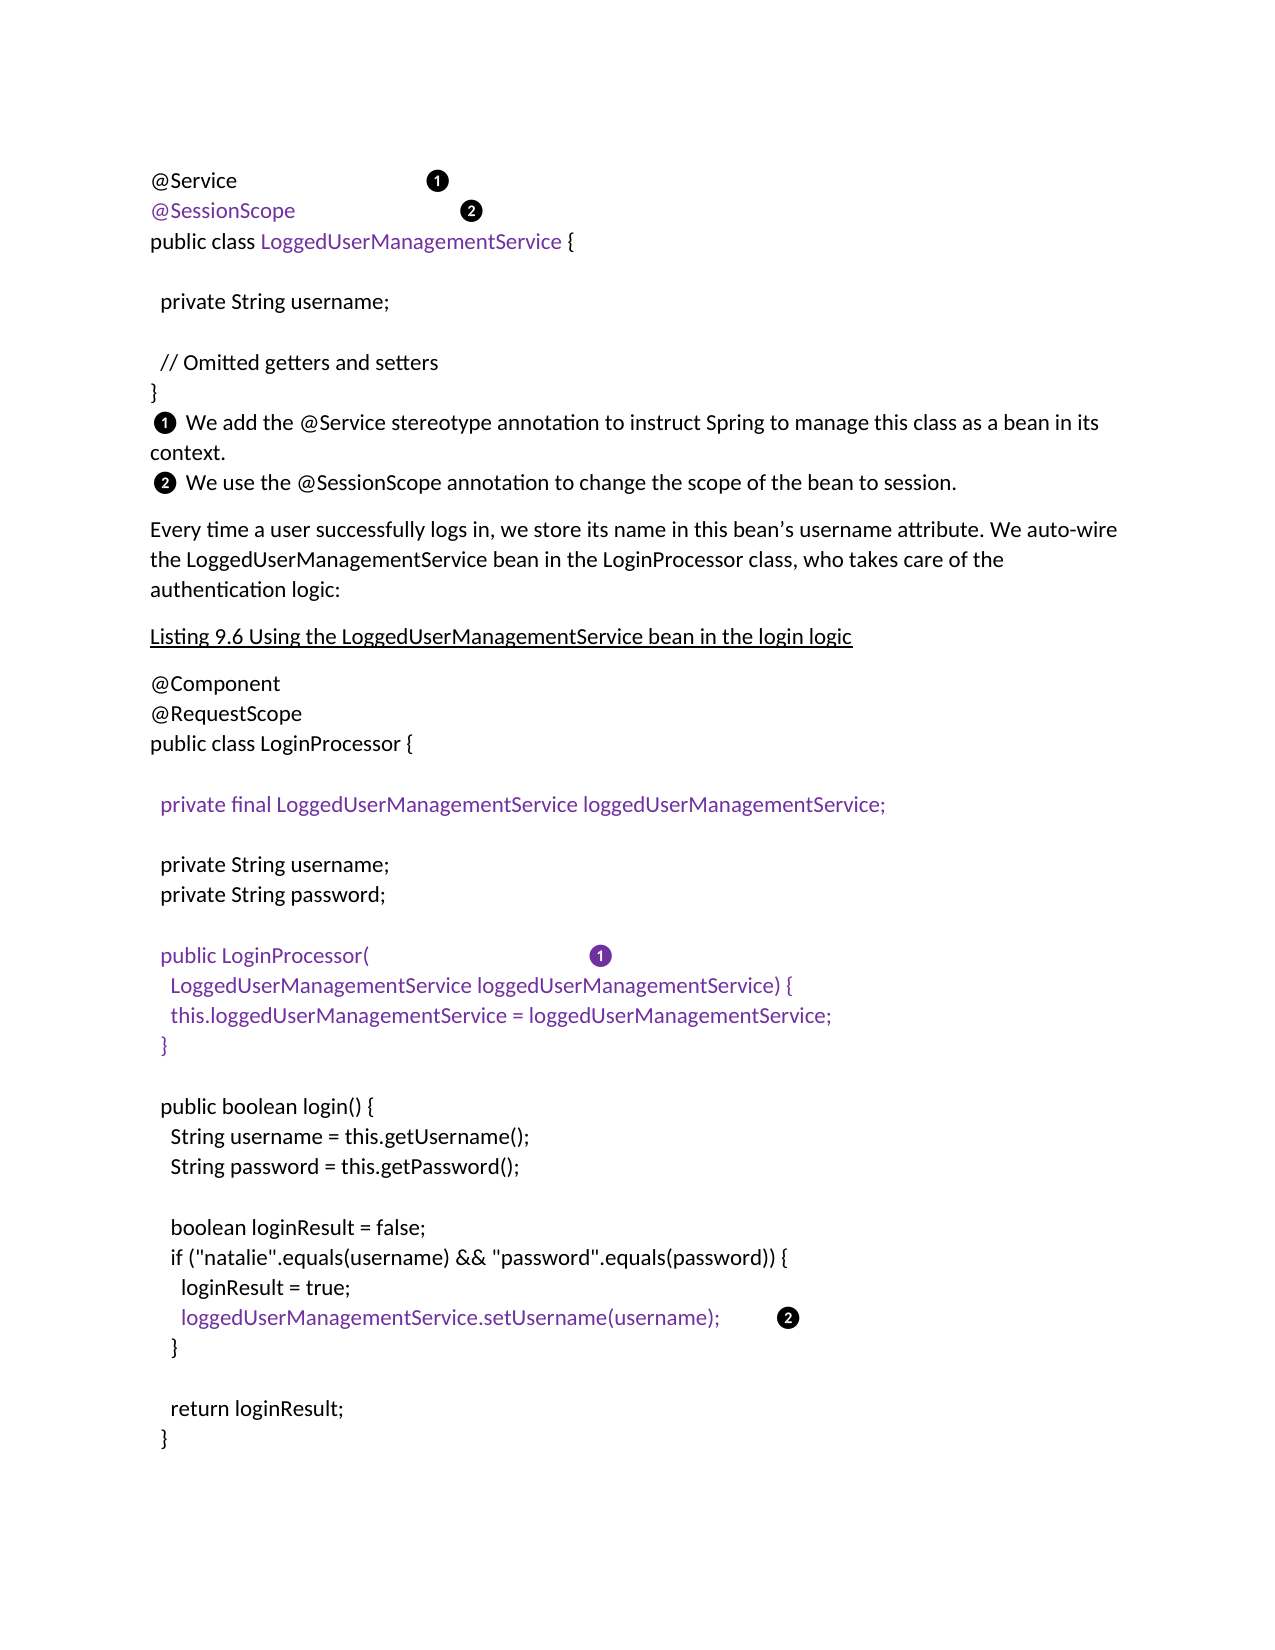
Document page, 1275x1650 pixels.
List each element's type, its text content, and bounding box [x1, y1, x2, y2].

text public class LoginProcessor { [150, 729, 1125, 757]
text public LoginProcessor( ❶ [150, 941, 1125, 969]
text } [150, 1333, 1125, 1362]
text } [150, 1031, 1125, 1059]
text private String username; [150, 287, 1125, 315]
text boolean loginResult = false; [150, 1213, 1125, 1241]
text @SessionScope ❷ [150, 197, 1125, 225]
text Listing 9.6 Using the LoggedUserManagementService bean in the login logic [150, 622, 1125, 650]
text @Service ❶ [150, 166, 1125, 194]
text this.loggedUserManagementService = loggedUserManagementService; [150, 1001, 1125, 1029]
text String password = this.getPassword(); [150, 1152, 1125, 1180]
text private String username; [150, 850, 1125, 878]
text private String password; [150, 880, 1125, 908]
text @RequestScope [150, 699, 1125, 727]
text public boolean login() { [150, 1092, 1125, 1120]
text return loginResult; [150, 1394, 1125, 1422]
text loginResult = true; [150, 1273, 1125, 1301]
text public class LoggedUserManagementService { [150, 227, 1125, 255]
text ❶ We add the @Service stereotype annotation to instruct Spring to manage this class as a bean in its context. [150, 408, 1125, 466]
text } [150, 1424, 1125, 1452]
text String username = this.getUsername(); [150, 1122, 1125, 1150]
text @Component [150, 669, 1125, 697]
text ❷ We use the @SessionScope annotation to change the scope of the bean to session. [150, 468, 1125, 497]
text // Omitted getters and setters [150, 348, 1125, 376]
text LoggedUserManagementService loggedUserManagementService) { [150, 971, 1125, 999]
text if ("natalie".equals(username) && "password".equals(password)) { [150, 1243, 1125, 1271]
text private final LoggedUserManagementService loggedUserManagementService; [150, 790, 1125, 818]
text } [150, 378, 1125, 406]
text Every time a user successfully logs in, we store its name in this bean’s username attribute. We auto-wire the LoggedUserManagementService bean in the LoginProcessor class, who takes care of the authentication logic: [150, 515, 1125, 604]
text loggedUserManagementService.setUsername(username); ❷ [150, 1303, 1125, 1331]
